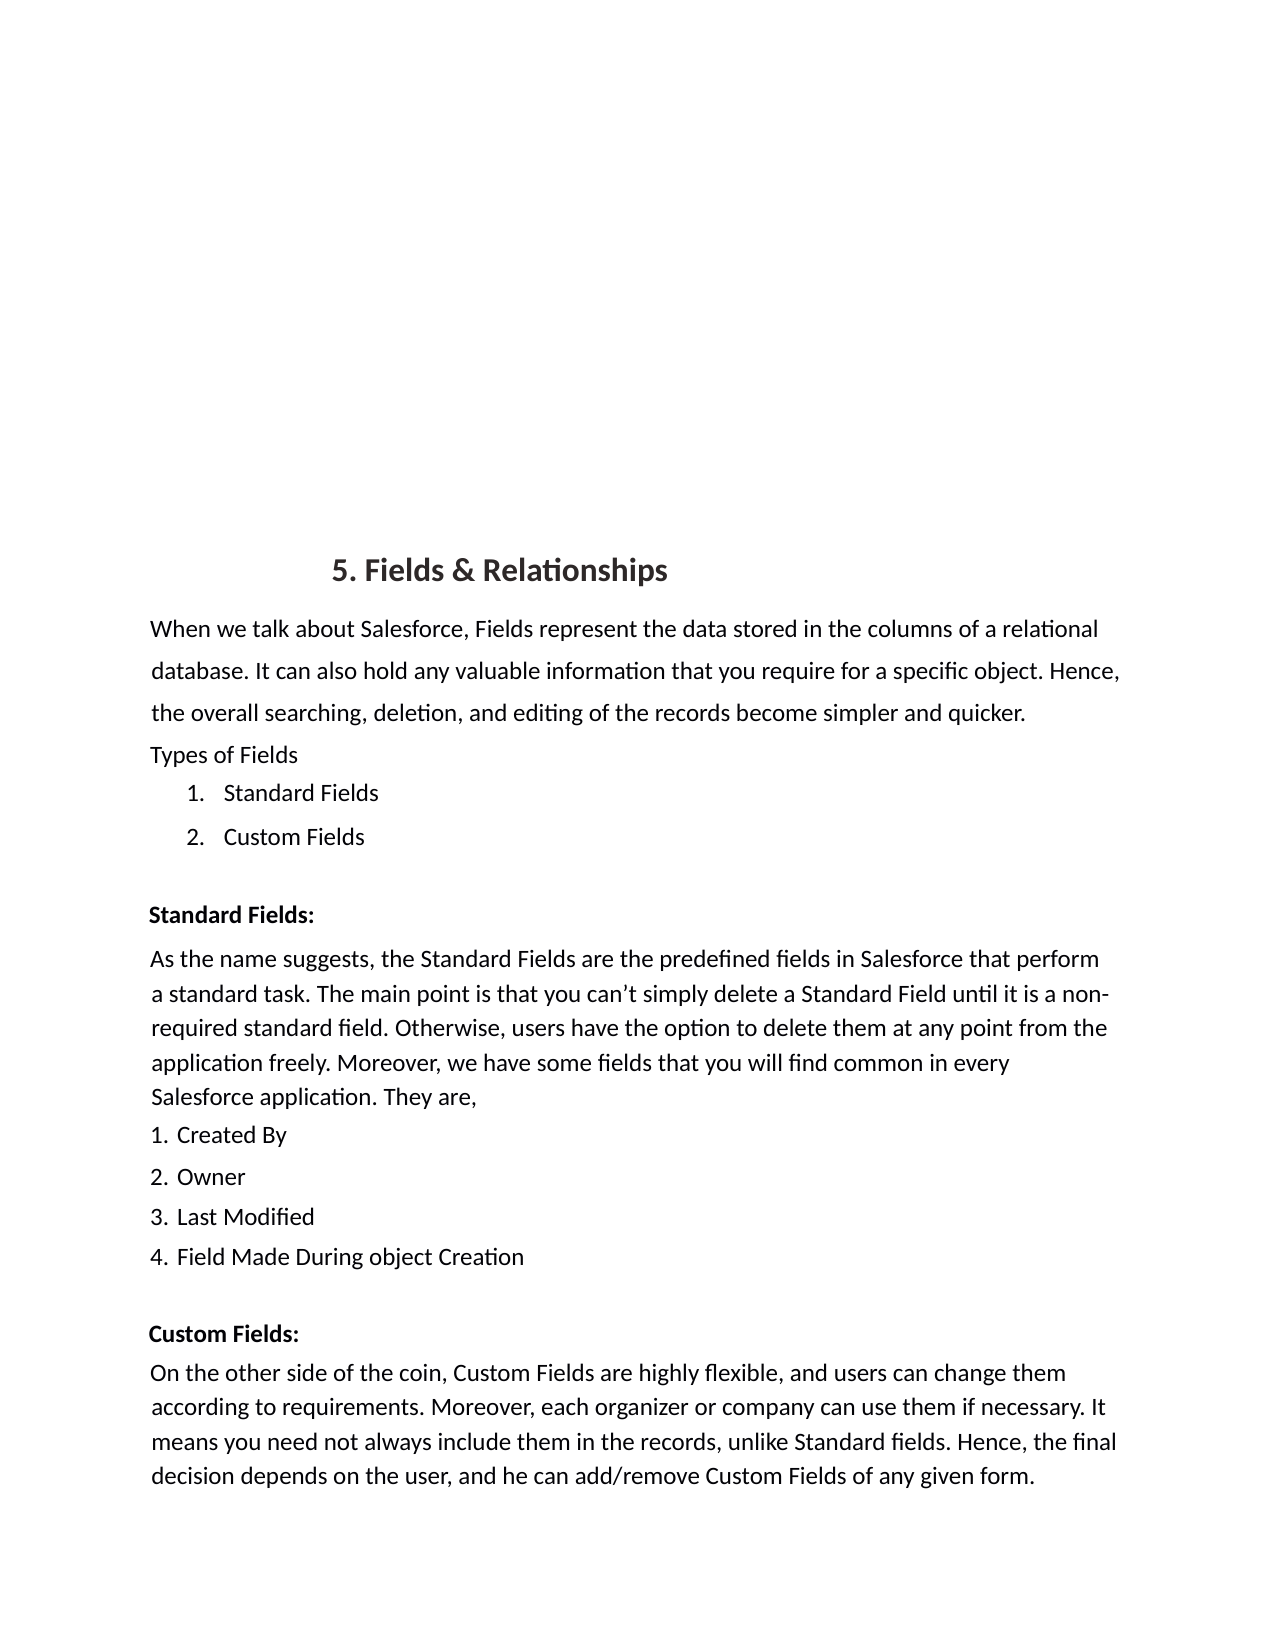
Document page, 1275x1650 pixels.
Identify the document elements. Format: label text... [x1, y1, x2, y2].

subtitle 5. Fields & Relationships [148, 548, 1271, 589]
text When we talk about Salesforce, Fields represent the data stored in the columns of a relational database. It can also hold any valuable information that you require for a specific object. Hence, the overall searching, deletion, and editing of the records become simpler and quicker. [150, 613, 1126, 727]
list Field Made During object Creation [150, 1241, 1126, 1271]
list Standard Fields [186, 777, 1126, 807]
list Created By [150, 1120, 1126, 1150]
list Custom Fields [186, 821, 1126, 852]
text As the name suggests, the Standard Fields are the predefined fields in Salesforce that perform a standard task. The main point is that you can’t simply delete a Standard Field until it is a non-required standard field. Otherwise, users have the option to delete them at any point from the application freely. Moreover, we have some fields that you will find common in every Salesforce application. They are, [150, 943, 1115, 1112]
text Types of Fields [150, 739, 1126, 769]
list Last Modified [150, 1202, 1126, 1232]
list Owner [150, 1161, 1126, 1191]
text On the other side of the coin, Custom Fields are highly flexible, and users can change them according to requirements. Moreover, each organizer or company can use them if necessary. It means you need not always include them in the records, unlike Standard fields. Hence, the final decision depends on the user, and he can add/remove Custom Fields of any given form. [150, 1357, 1126, 1491]
text Standard Fields: [148, 900, 1198, 930]
text Custom Fields: [148, 1318, 1198, 1348]
